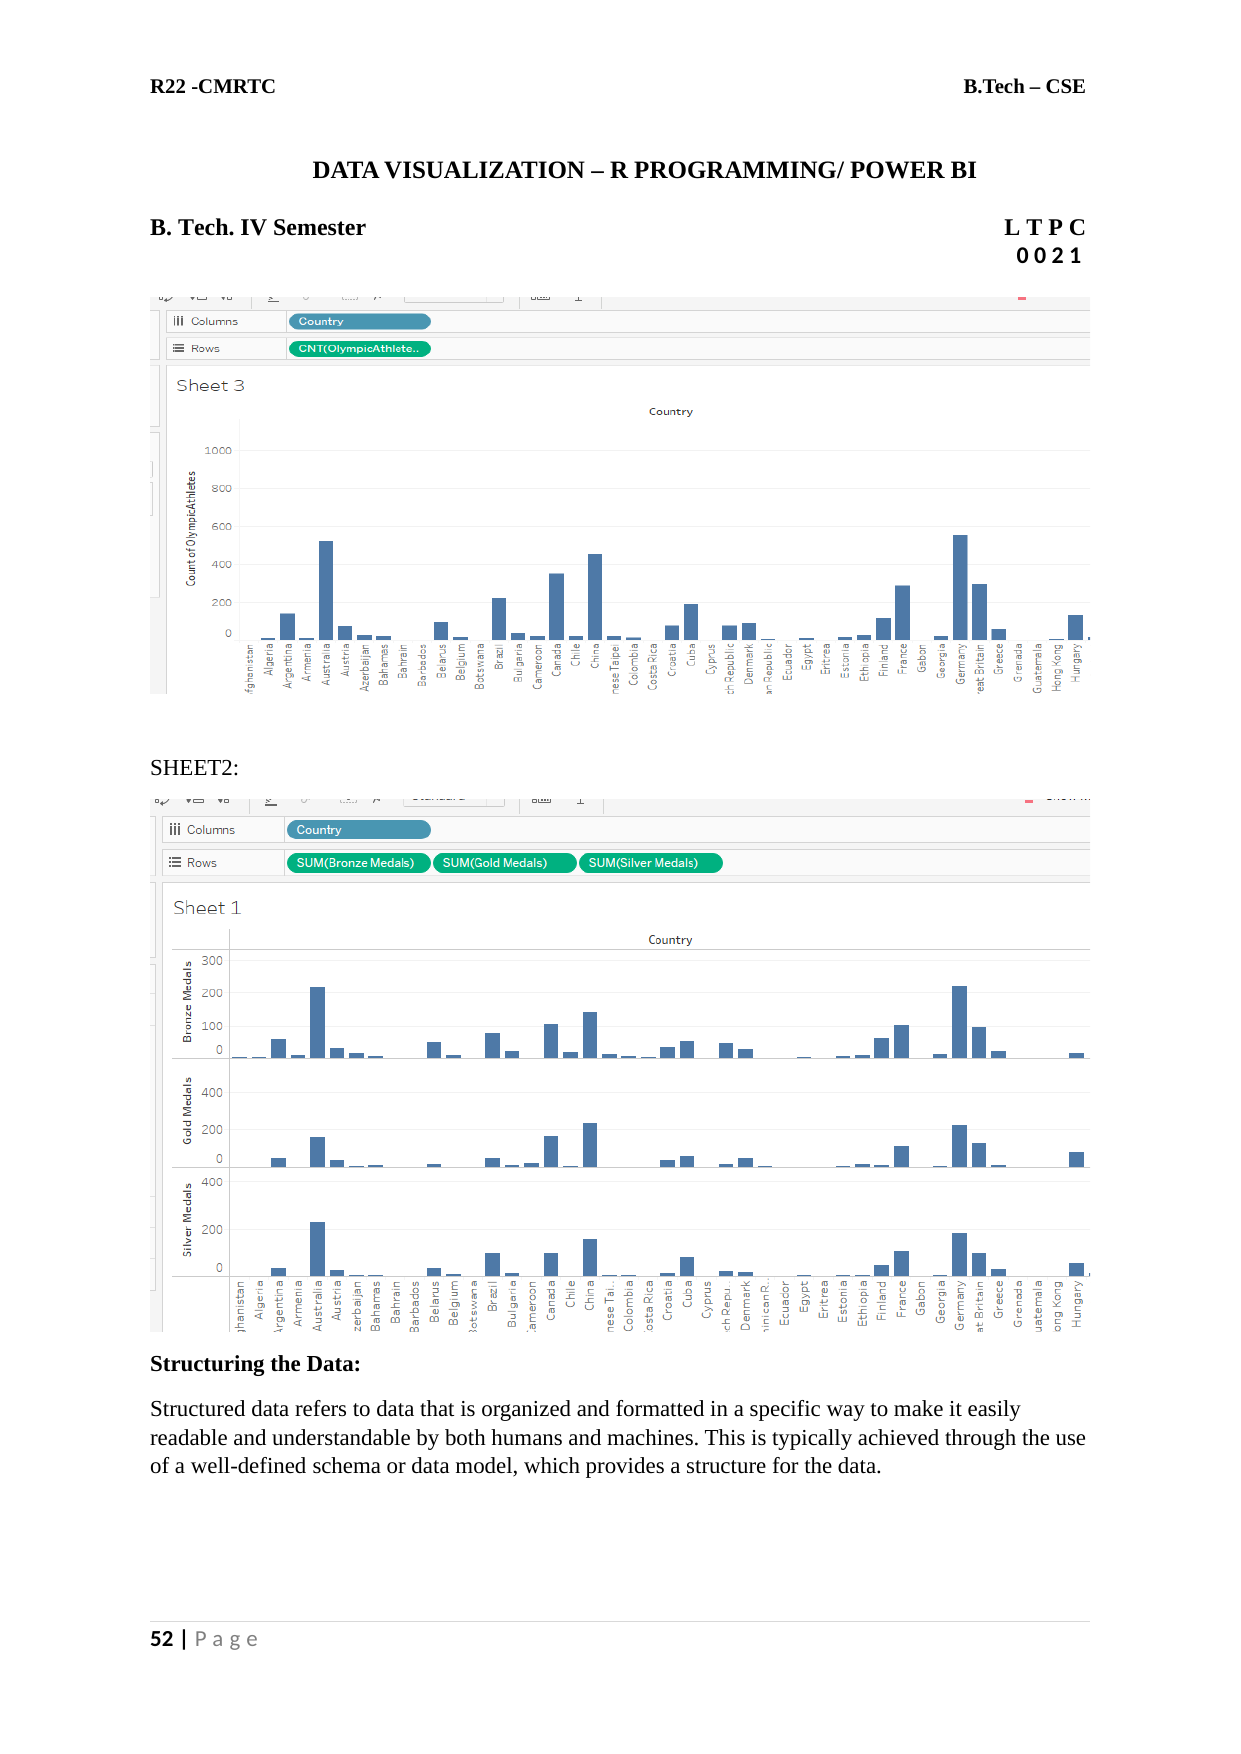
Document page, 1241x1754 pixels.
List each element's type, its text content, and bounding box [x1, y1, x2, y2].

text Structuring the Data: [150, 1350, 1090, 1376]
picture [150, 799, 1091, 1332]
text Structured data refers to data that is organized and formatted in a specific way to make it easily readable and understandable by both humans and machines. This is typically achieved through the use of a well-defined schema or data model, which provides a structure for the data. [150, 1395, 1090, 1478]
picture [150, 297, 1091, 694]
text SHEET2: [150, 754, 1090, 781]
